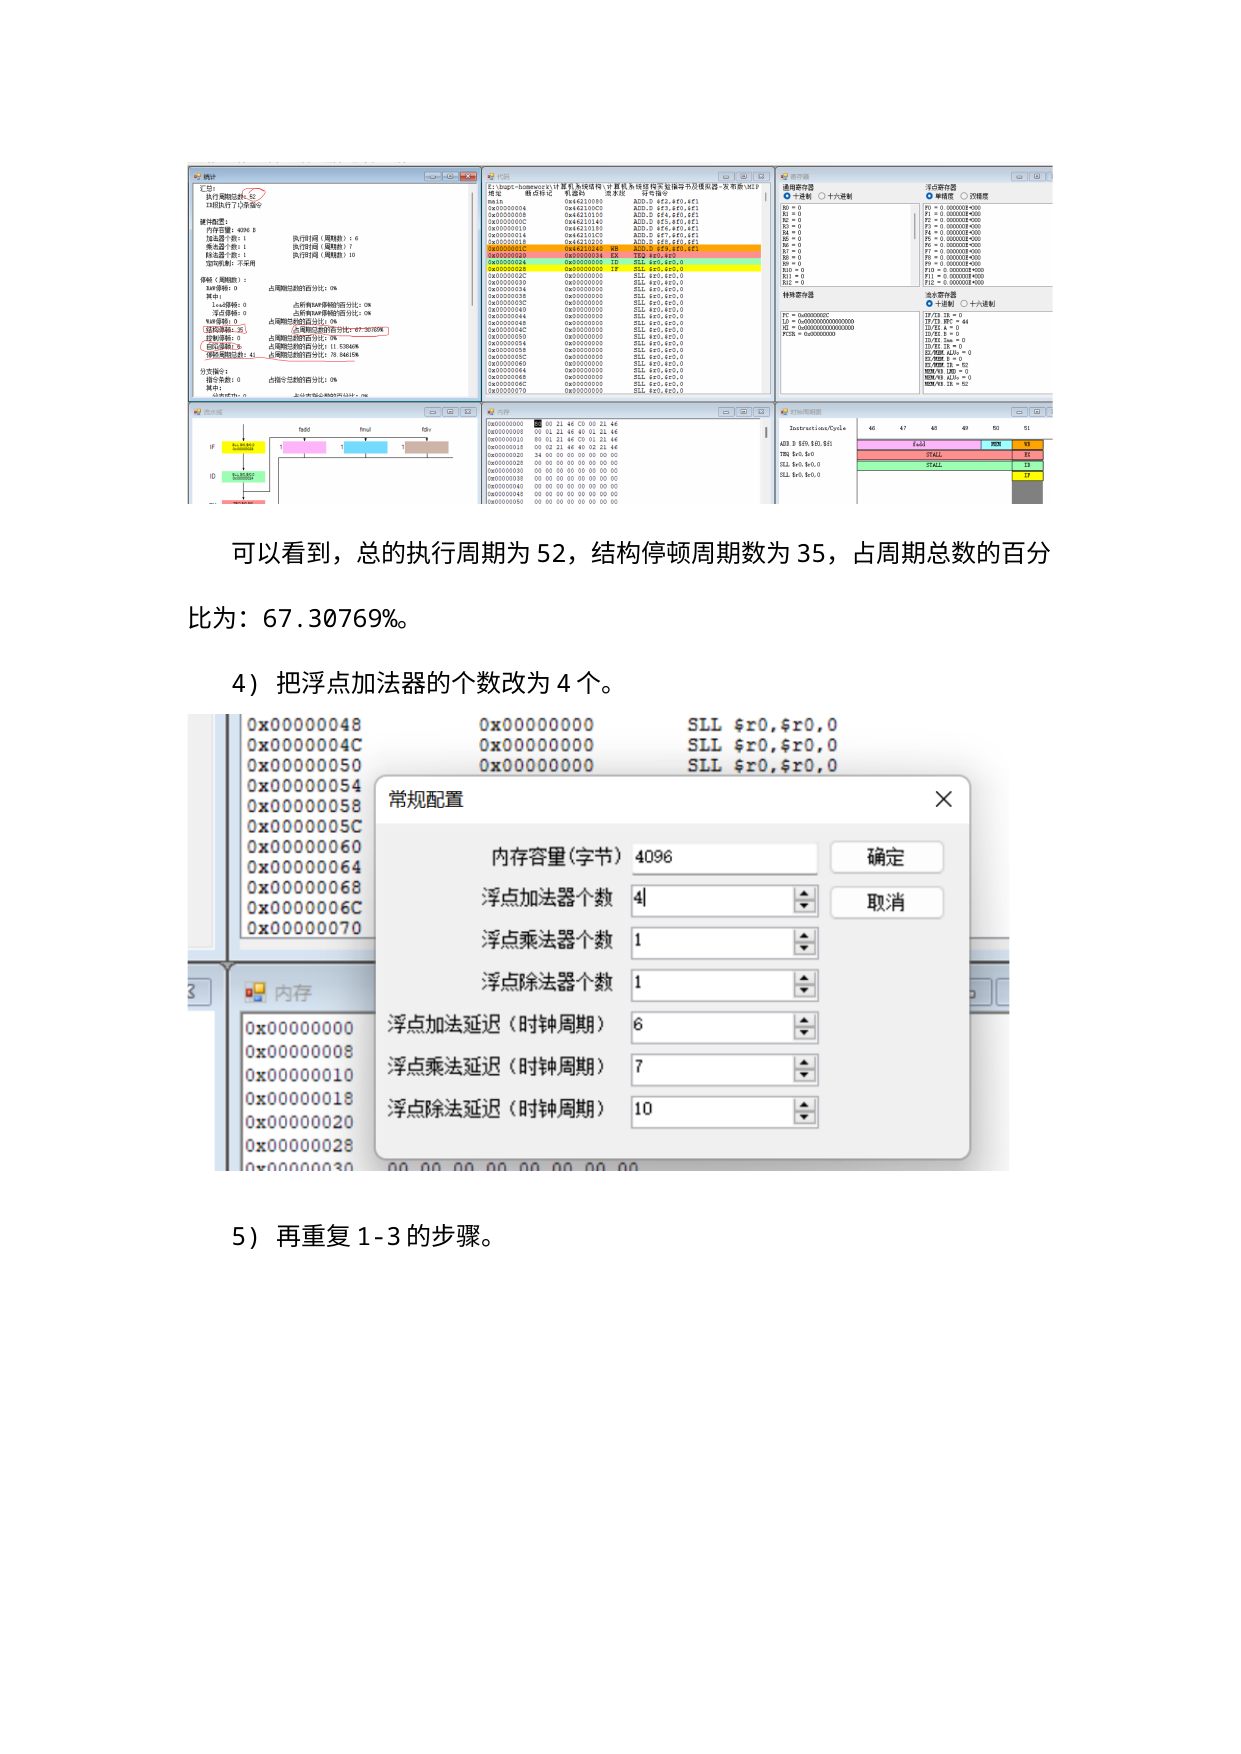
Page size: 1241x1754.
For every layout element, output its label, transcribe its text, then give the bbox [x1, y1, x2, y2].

picture [187, 162, 1053, 504]
text 5) 再重复1-3的步骤。 [187, 1202, 1053, 1267]
picture [187, 714, 1010, 1171]
text 可以看到，总的执行周期为52，结构停顿周期数为35，占周期总数的百分比为：67.30769%。 [187, 519, 1053, 649]
text 4) 把浮点加法器的个数改为4个。 [187, 649, 1053, 714]
